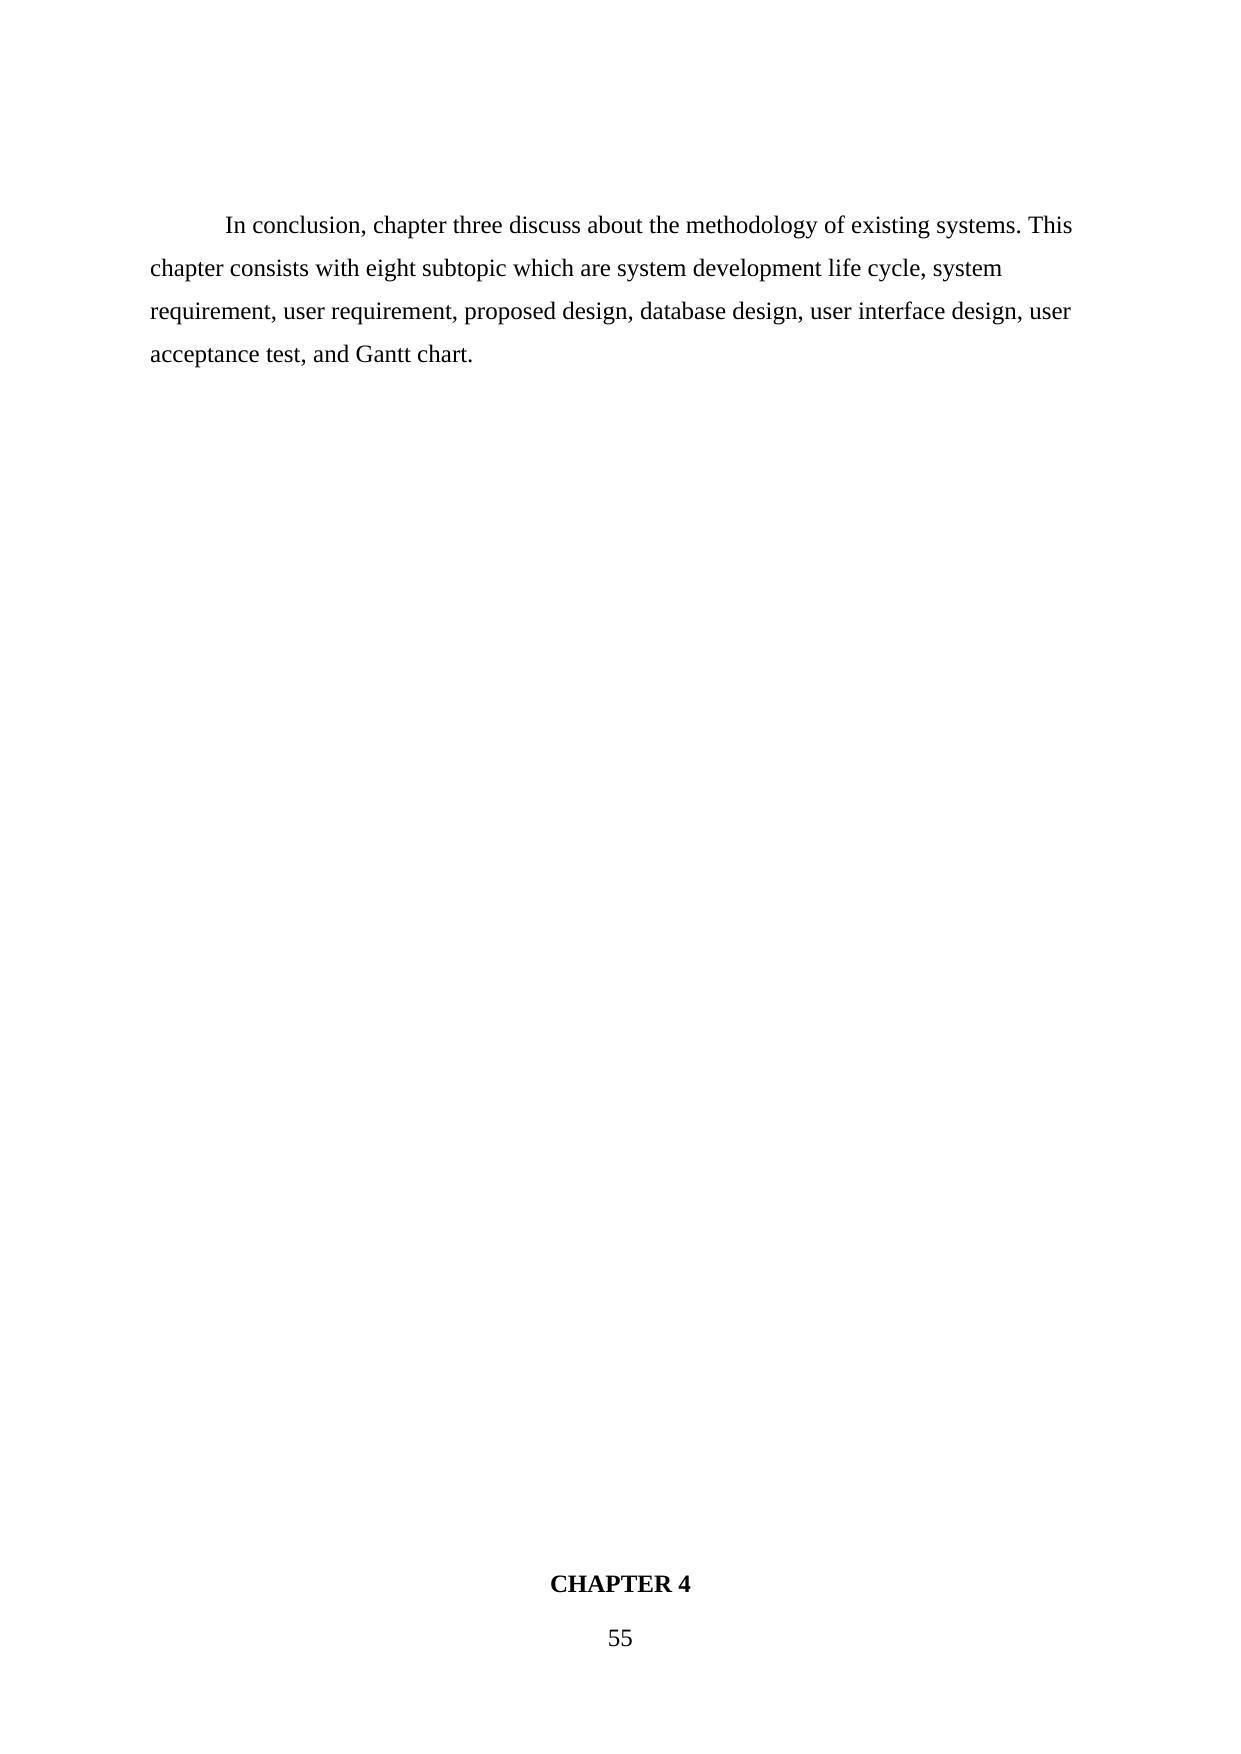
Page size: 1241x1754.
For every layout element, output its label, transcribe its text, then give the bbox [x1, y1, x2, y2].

text CHAPTER 4 [150, 1569, 1090, 1598]
text In conclusion, chapter three discuss about the methodology of existing systems. This chapter consists with eight subtopic which are system development life cycle, system requirement, user requirement, proposed design, database design, user interface design, user acceptance test, and Gantt chart. [150, 210, 1090, 368]
